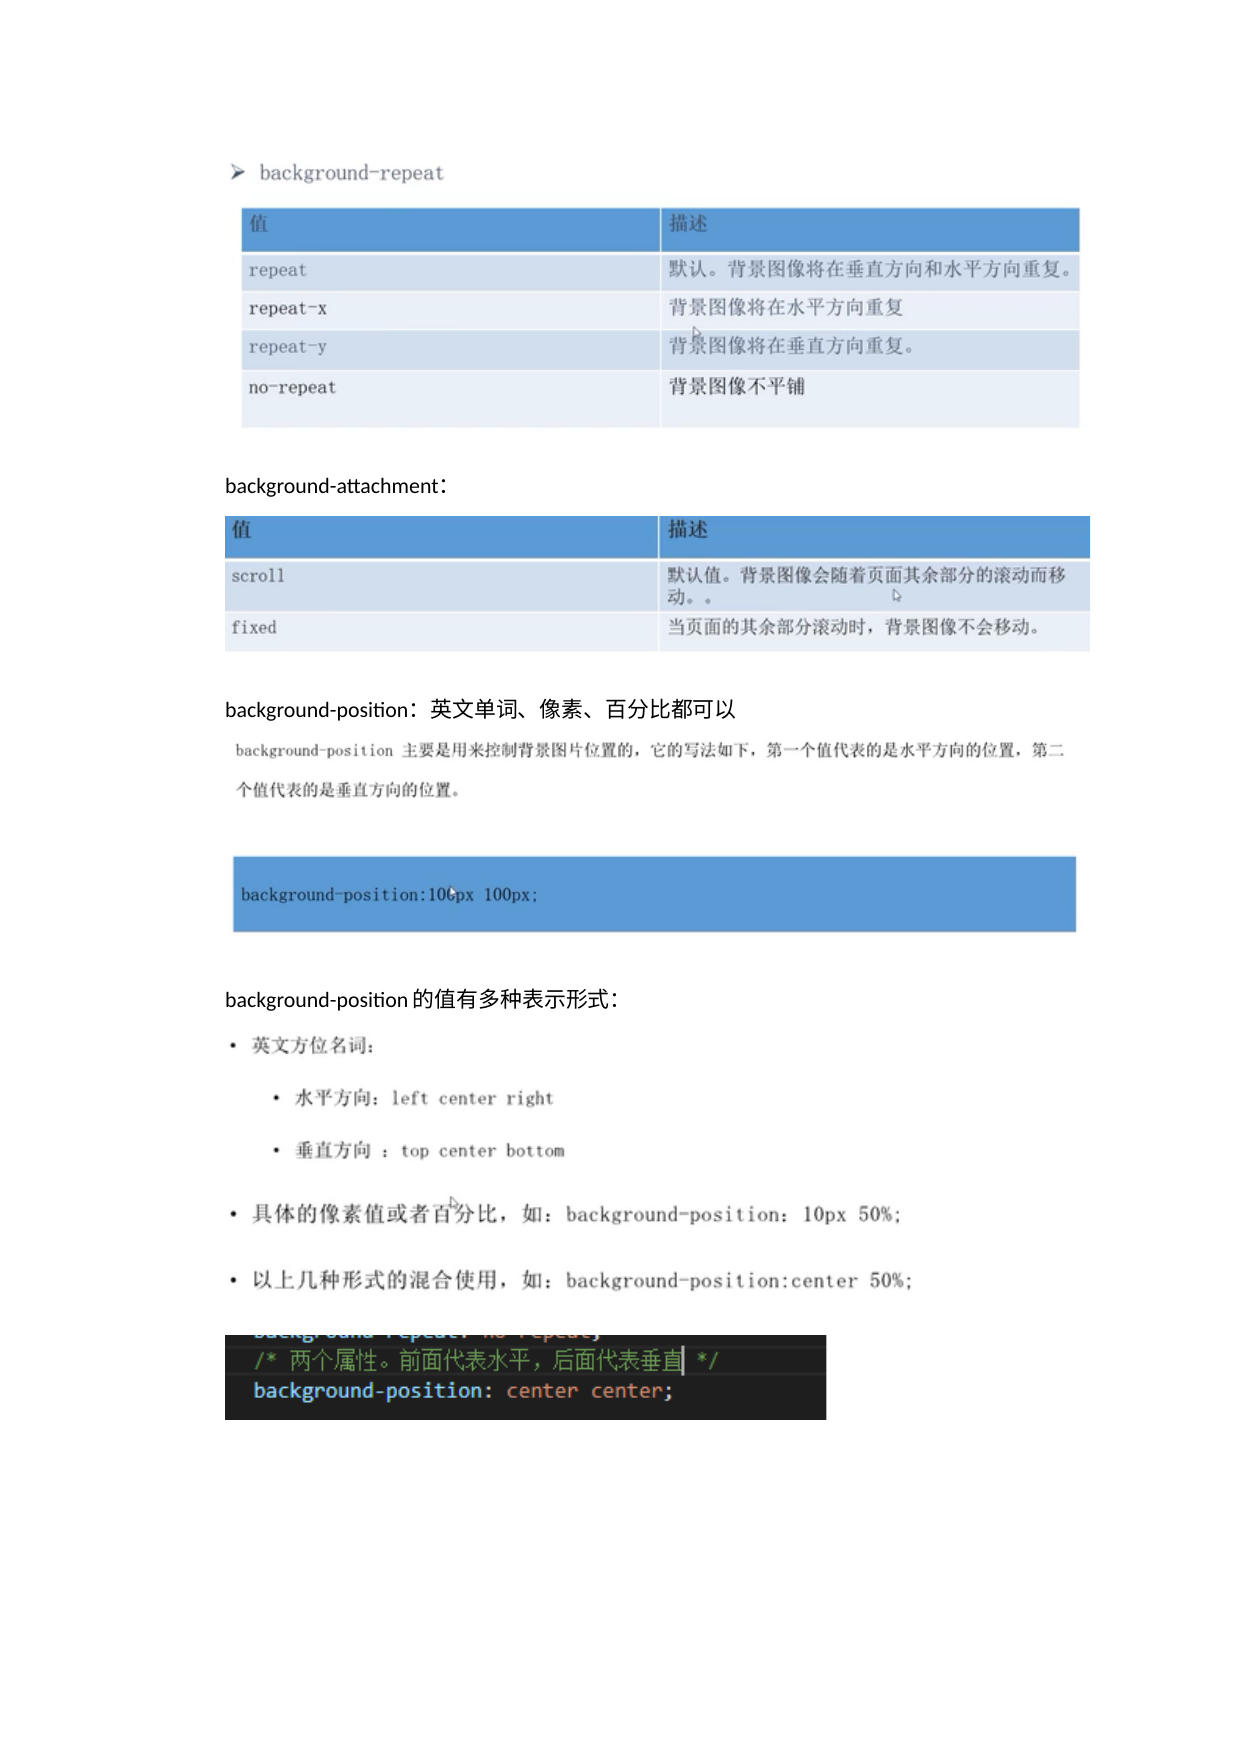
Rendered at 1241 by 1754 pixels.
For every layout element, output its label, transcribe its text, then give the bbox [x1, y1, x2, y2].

picture [225, 1029, 924, 1314]
picture [225, 1335, 827, 1420]
picture [225, 740, 1091, 938]
picture [225, 516, 1091, 656]
list background-position的值有多种表示形式： [225, 981, 1053, 1014]
picture [225, 162, 1091, 447]
list background-attachment： [225, 468, 1053, 500]
list background-position：英文单词、像素、百分比都可以 [225, 692, 1053, 724]
